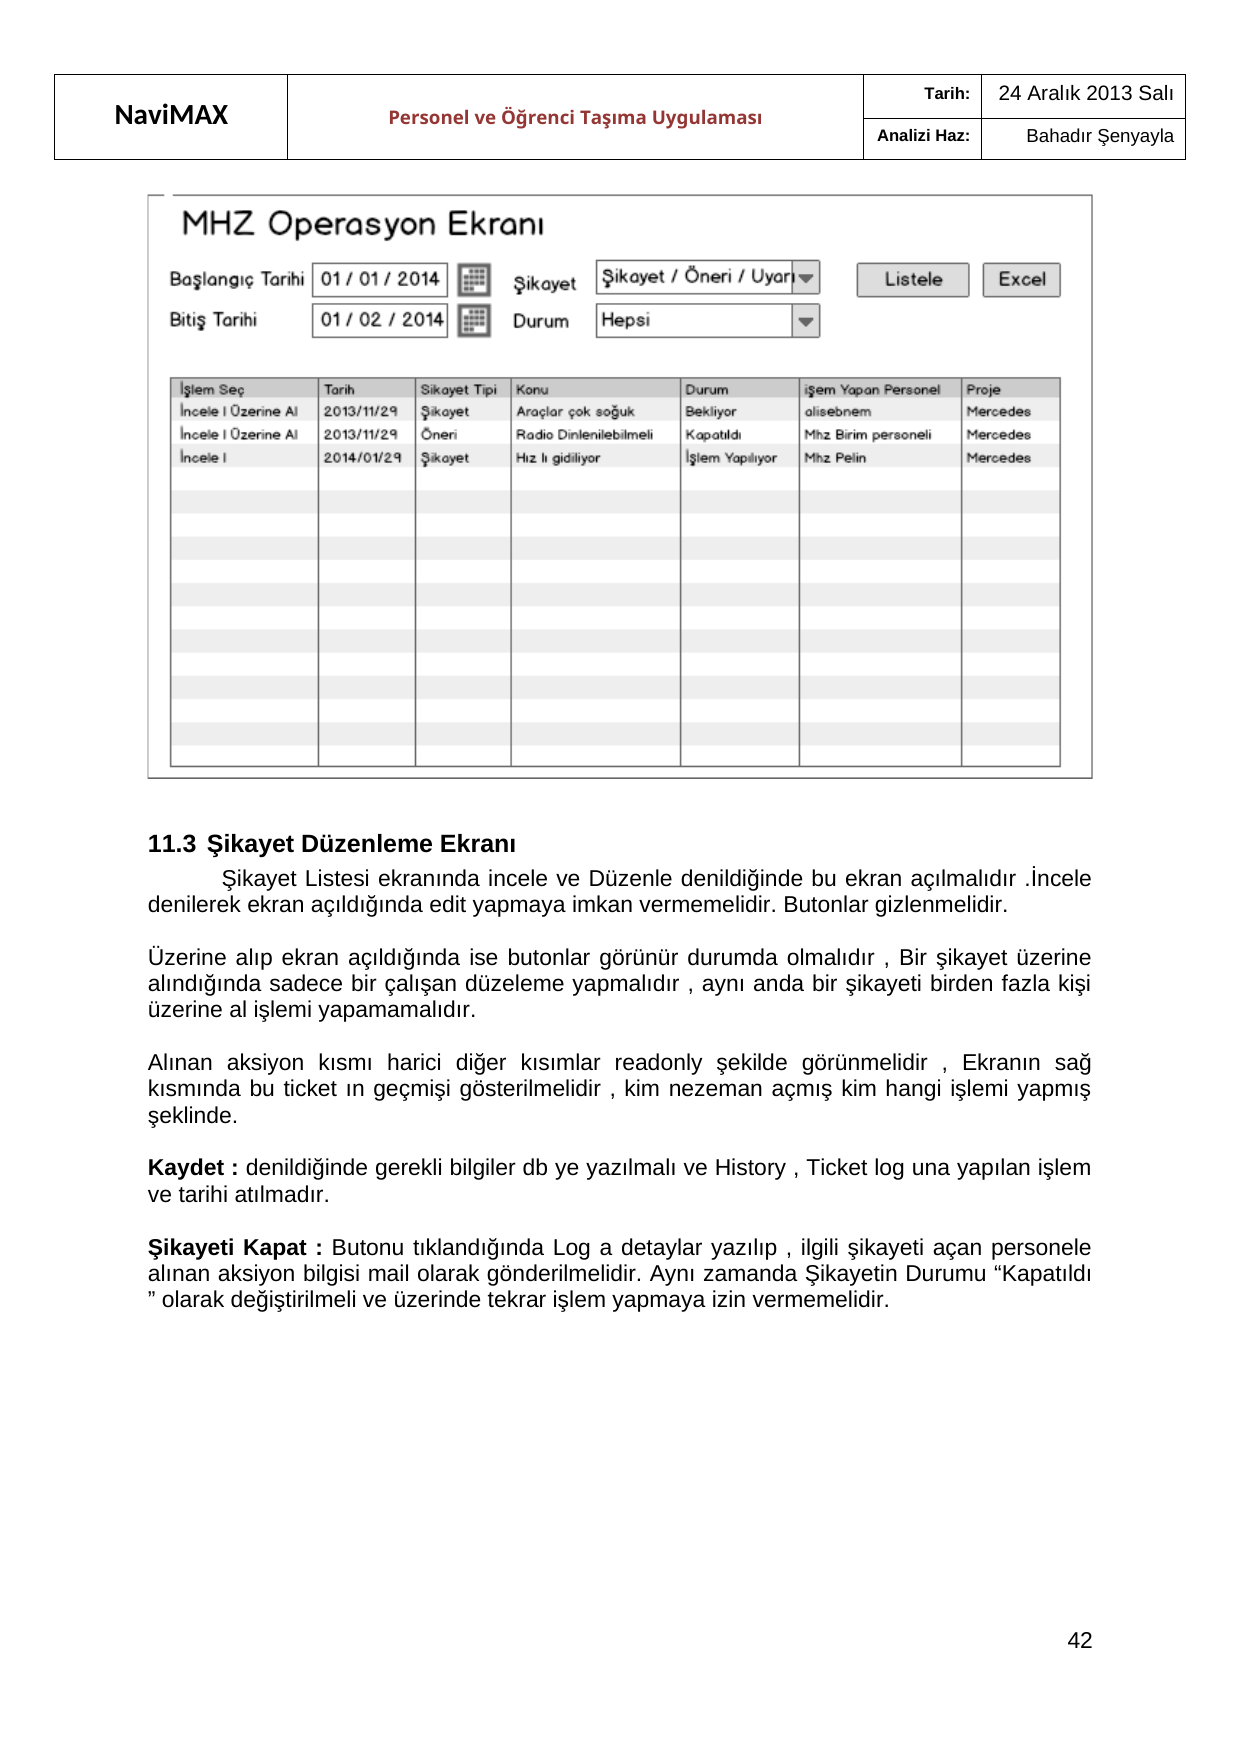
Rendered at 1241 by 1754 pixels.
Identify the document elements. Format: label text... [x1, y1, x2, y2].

subtitle Şikayet Düzenleme Ekranı [148, 829, 1093, 858]
picture [147, 186, 1093, 779]
text Şikayet Listesi ekranında incele ve Düzenle denildiğinde bu ekran açılmalıdır .İncele denilerek ekran açıldığında edit yapmaya imkan vermemelidir. Butonlar gizlenmelidir. [148, 864, 1093, 917]
text Üzerine alıp ekran açıldığında ise butonlar görünür durumda olmalıdır , Bir şikayet üzerine alındığında sadece bir çalışan düzeleme yapmalıdır , aynı anda bir şikayeti birden fazla kişi üzerine al işlemi yapamamalıdır. [148, 943, 1093, 1023]
text Kaydet : denildiğinde gerekli bilgiler db ye yazılmalı ve History , Ticket log una yapılan işlem ve tarihi atılmadır. [148, 1154, 1093, 1207]
text Alınan aksiyon kısmı harici diğer kısımlar readonly şekilde görünmelidir , Ekranın sağ kısmında bu ticket ın geçmişi gösterilmelidir , kim nezeman açmış kim hangi işlemi yapmış şeklinde. [148, 1049, 1093, 1128]
text Şikayeti Kapat : Butonu tıklandığında Log a detaylar yazılıp , ilgili şikayeti açan personele alınan aksiyon bilgisi mail olarak gönderilmelidir. Aynı zamanda Şikayetin Durumu “Kapatıldı ” olarak değiştirilmeli ve üzerinde tekrar işlem yapmaya izin vermemelidir. [148, 1233, 1093, 1312]
